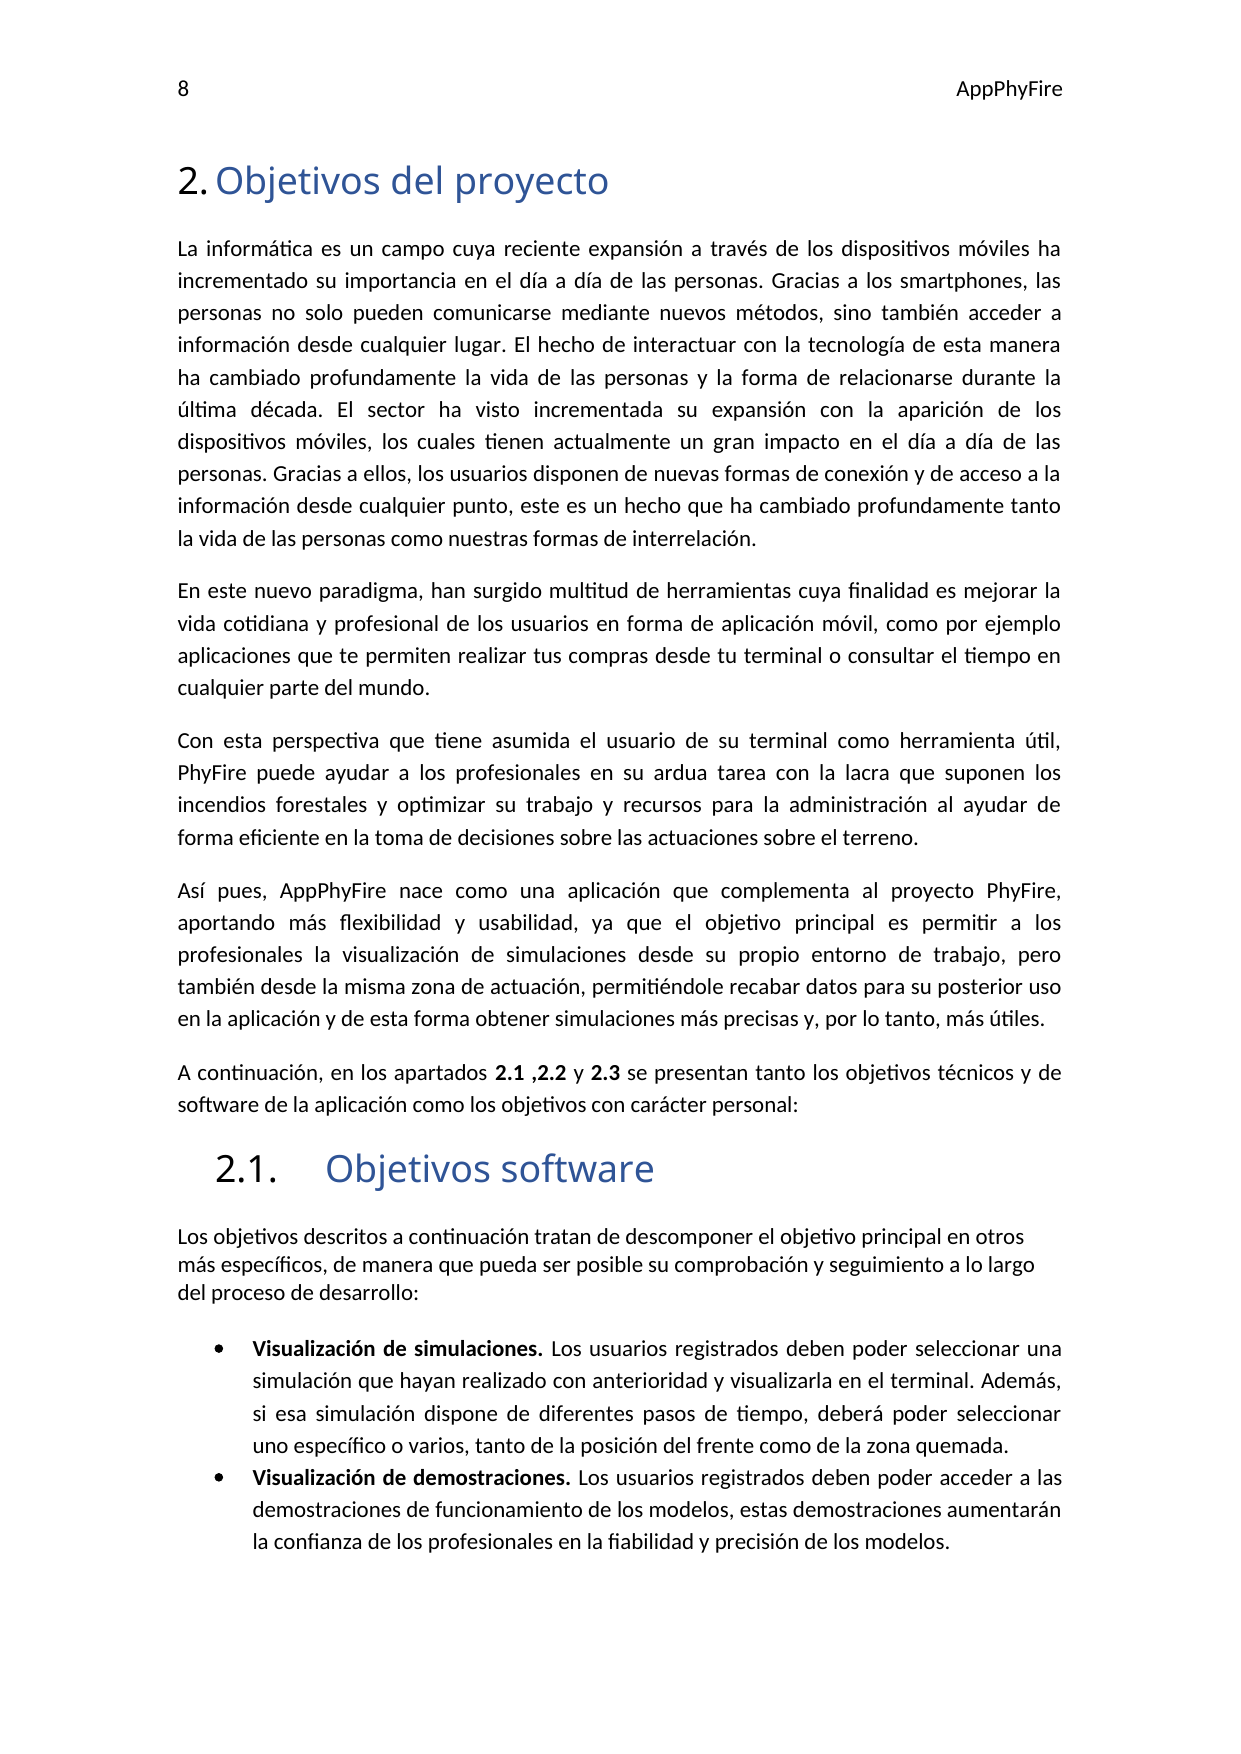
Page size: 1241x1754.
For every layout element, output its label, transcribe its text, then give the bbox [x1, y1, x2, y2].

list Visualización de demostraciones. Los usuarios registrados deben poder acceder a las demostraciones de funcionamiento de los modelos, estas demostraciones aumentarán la confianza de los profesionales en la fiabilidad y precisión de los modelos. [215, 1463, 1063, 1556]
text Así pues, AppPhyFire nace como una aplicación que complementa al proyecto PhyFire, aportando más flexibilidad y usabilidad, ya que el objetivo principal es permitir a los profesionales la visualización de simulaciones desde su propio entorno de trabajo, pero también desde la misma zona de actuación, permitiéndole recabar datos para su posterior uso en la aplicación y de esta forma obtener simulaciones más precisas y, por lo tanto, más útiles. [177, 876, 1063, 1033]
text La informática es un campo cuya reciente expansión a través de los dispositivos móviles ha incrementado su importancia en el día a día de las personas. Gracias a los smartphones, las personas no solo pueden comunicarse mediante nuevos métodos, sino también acceder a información desde cualquier lugar. El hecho de interactuar con la tecnología de esta manera ha cambiado profundamente la vida de las personas y la forma de relacionarse durante la última década. El sector ha visto incrementada su expansión con la aparición de los dispositivos móviles, los cuales tienen actualmente un gran impacto en el día a día de las personas. Gracias a ellos, los usuarios disponen de nuevas formas de conexión y de acceso a la información desde cualquier punto, este es un hecho que ha cambiado profundamente tanto la vida de las personas como nuestras formas de interrelación. [177, 234, 1063, 552]
text Los objetivos descritos a continuación tratan de descomponer el objetivo principal en otros más específicos, de manera que pueda ser posible su comprobación y seguimiento a lo largo del proceso de desarrollo: [177, 1222, 1063, 1306]
text En este nuevo paradigma, han surgido multitud de herramientas cuya finalidad es mejorar la vida cotidiana y profesional de los usuarios en forma de aplicación móvil, como por ejemplo aplicaciones que te permiten realizar tus compras desde tu terminal o consultar el tiempo en cualquier parte del mundo. [177, 577, 1063, 701]
list Visualización de simulaciones. Los usuarios registrados deben poder seleccionar una simulación que hayan realizado con anterioridad y visualizarla en el terminal. Además, si esa simulación dispone de diferentes pasos de tiempo, deberá poder seleccionar uno específico o varios, tanto de la posición del frente como de la zona quemada. [215, 1334, 1063, 1459]
text A continuación, en los apartados 2.1 ,2.2 y 2.3 se presentan tanto los objetivos técnicos y de software de la aplicación como los objetivos con carácter personal: [177, 1058, 1063, 1118]
subtitle Objetivos del proyecto [177, 154, 1063, 206]
text Con esta perspectiva que tiene asumida el usuario de su terminal como herramienta útil, PhyFire puede ayudar a los profesionales en su ardua tarea con la lacra que suponen los incendios forestales y optimizar su trabajo y recursos para la administración al ayudar de forma eficiente en la toma de decisiones sobre las actuaciones sobre el terreno. [177, 726, 1063, 851]
subtitle Objetivos software [215, 1143, 1063, 1194]
